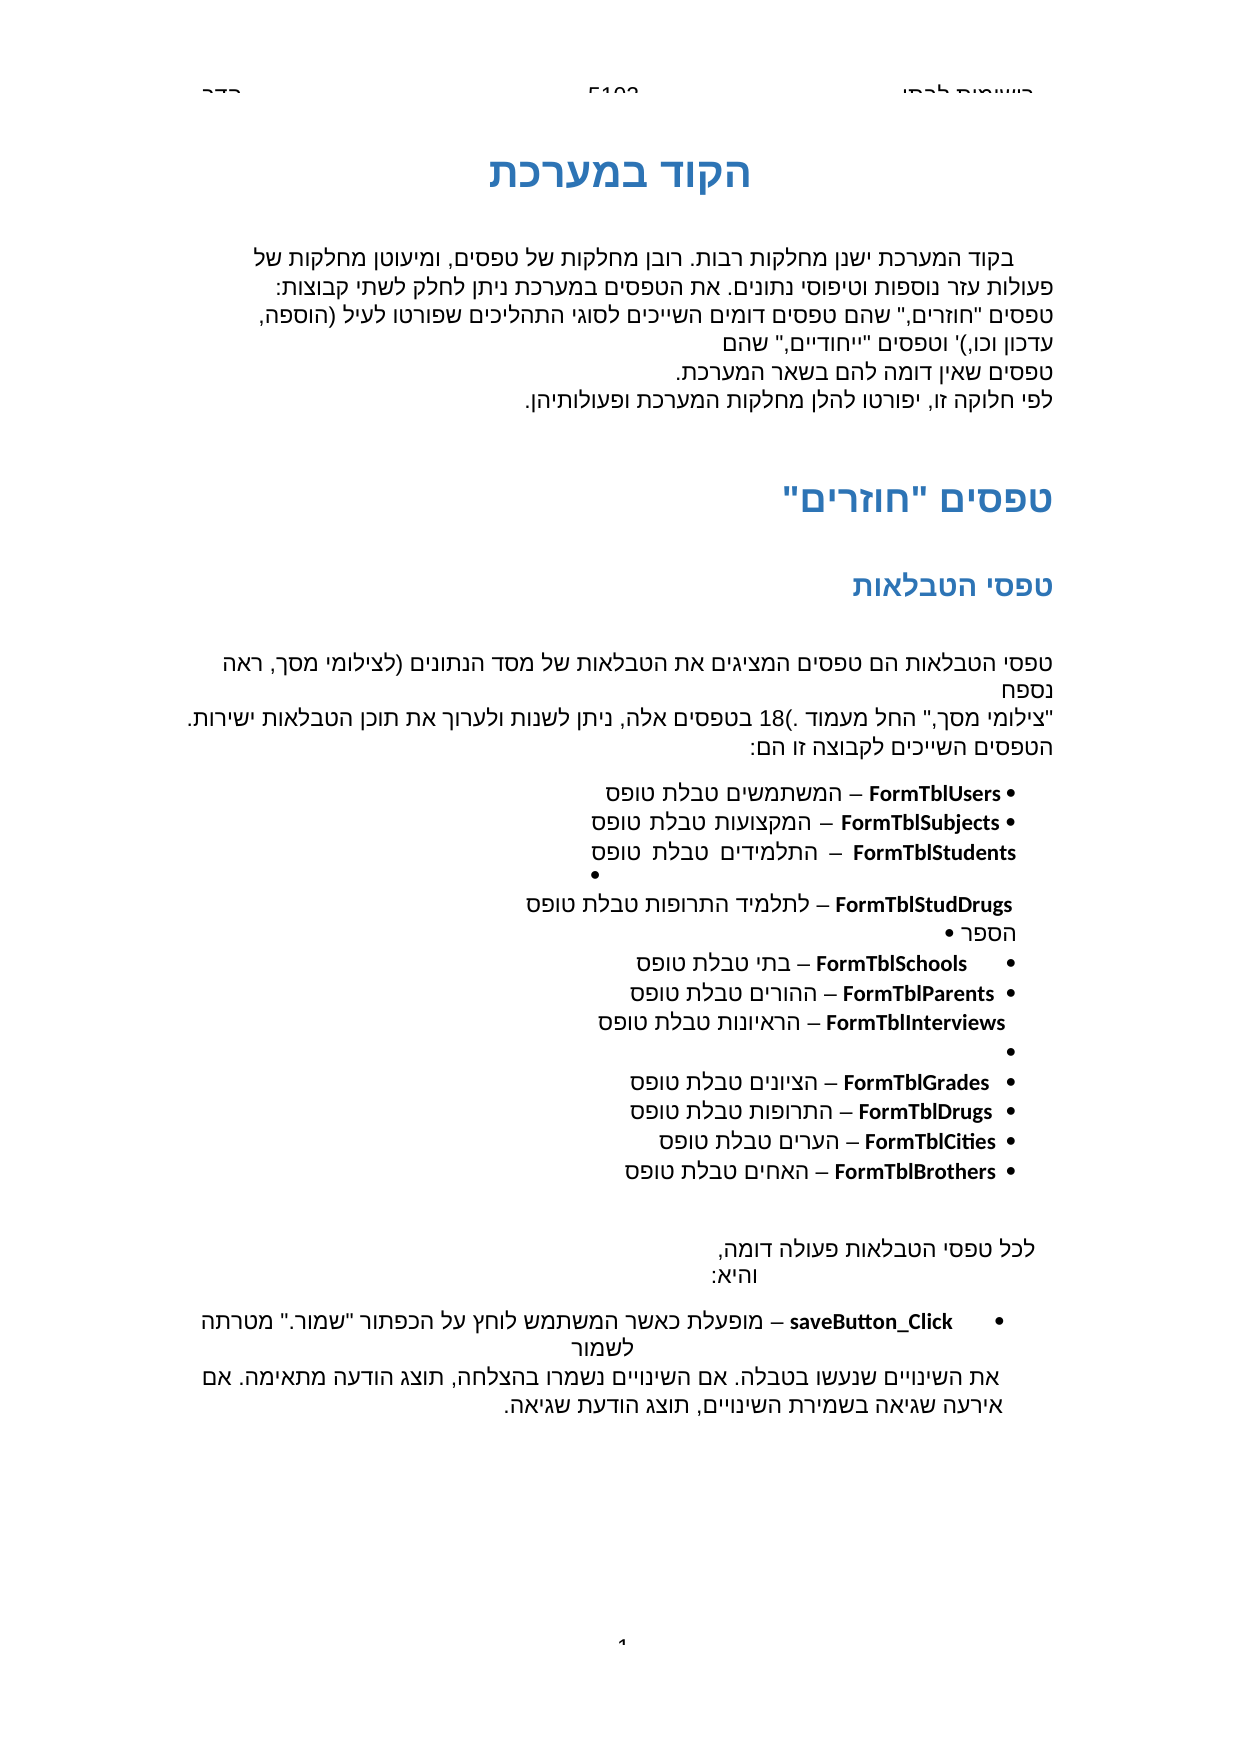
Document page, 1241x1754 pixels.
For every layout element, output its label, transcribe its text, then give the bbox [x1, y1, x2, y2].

text לפי חלוקה זו, יפורטו להלן מחלקות המערכת ופעולותיהן. [175, 387, 1054, 413]
text לתלמיד התרופות טבלת טופס – FormTblStudDrugs  הספר בתי טבלת טופס – FormTblSchools  ההורים טבלת טופס – FormTblParents  הראיונות טבלת טופס – FormTblInterviews  הציונים טבלת טופס – FormTblGrades  התרופות טבלת טופס – FormTblDrugs  הערים טבלת טופס – FormTblCities  [514, 890, 1016, 1155]
text בקוד המערכת ישנן מחלקות רבות. רובן מחלקות של טפסים, ומיעוטן מחלקות של פעולות עזר נוספות וטיפוסי נתונים. את הטפסים במערכת ניתן לחלק לשתי קבוצות: טפסים "חוזרים," שהם טפסים דומים השייכים לסוגי התהליכים שפורטו לעיל (הוספה, עדכון וכו,)' וטפסים "ייחודיים," שהם [204, 245, 1054, 357]
text לכל טפסי הטבלאות פעולה דומה, והיא: [711, 1236, 1065, 1289]
text  saveButton_Click – מופעלת כאשר המשתמש לוחץ על הכפתור "שמור." מטרתה לשמור [175, 1307, 1031, 1362]
subtitle טפסים "חוזרים" [175, 477, 1053, 520]
subtitle טפסי הטבלאות [175, 569, 1054, 602]
text טפסי הטבלאות הם טפסים המציגים את הטבלאות של מסד הנתונים (לצילומי מסך, ראה נספח [175, 650, 1054, 703]
text האחים טבלת טופס – FormTblBrothers  [175, 1157, 1016, 1185]
text הטפסים השייכים לקבוצה זו הם: [175, 733, 1054, 760]
text "צילומי מסך," החל מעמוד .)18 בטפסים אלה, ניתן לשנות ולערוך את תוכן הטבלאות ישירות. [175, 705, 1053, 732]
subtitle הקוד במערכת [178, 148, 1062, 196]
text את השינויים שנעשו בטבלה. אם השינויים נשמרו בהצלחה, תוצג הודעה מתאימה. אם [178, 1364, 1024, 1390]
text טפסים שאין דומה להם בשאר המערכת. [175, 359, 1054, 385]
text המשתמשים טבלת טופס – FormTblUsers  המקצועות טבלת טופס – FormTblSubjects  התלמידים טבלת טופס – FormTblStudents  [591, 779, 1016, 888]
text אירעה שגיאה בשמירת השינויים, תוצג הודעת שגיאה. [503, 1392, 1065, 1419]
